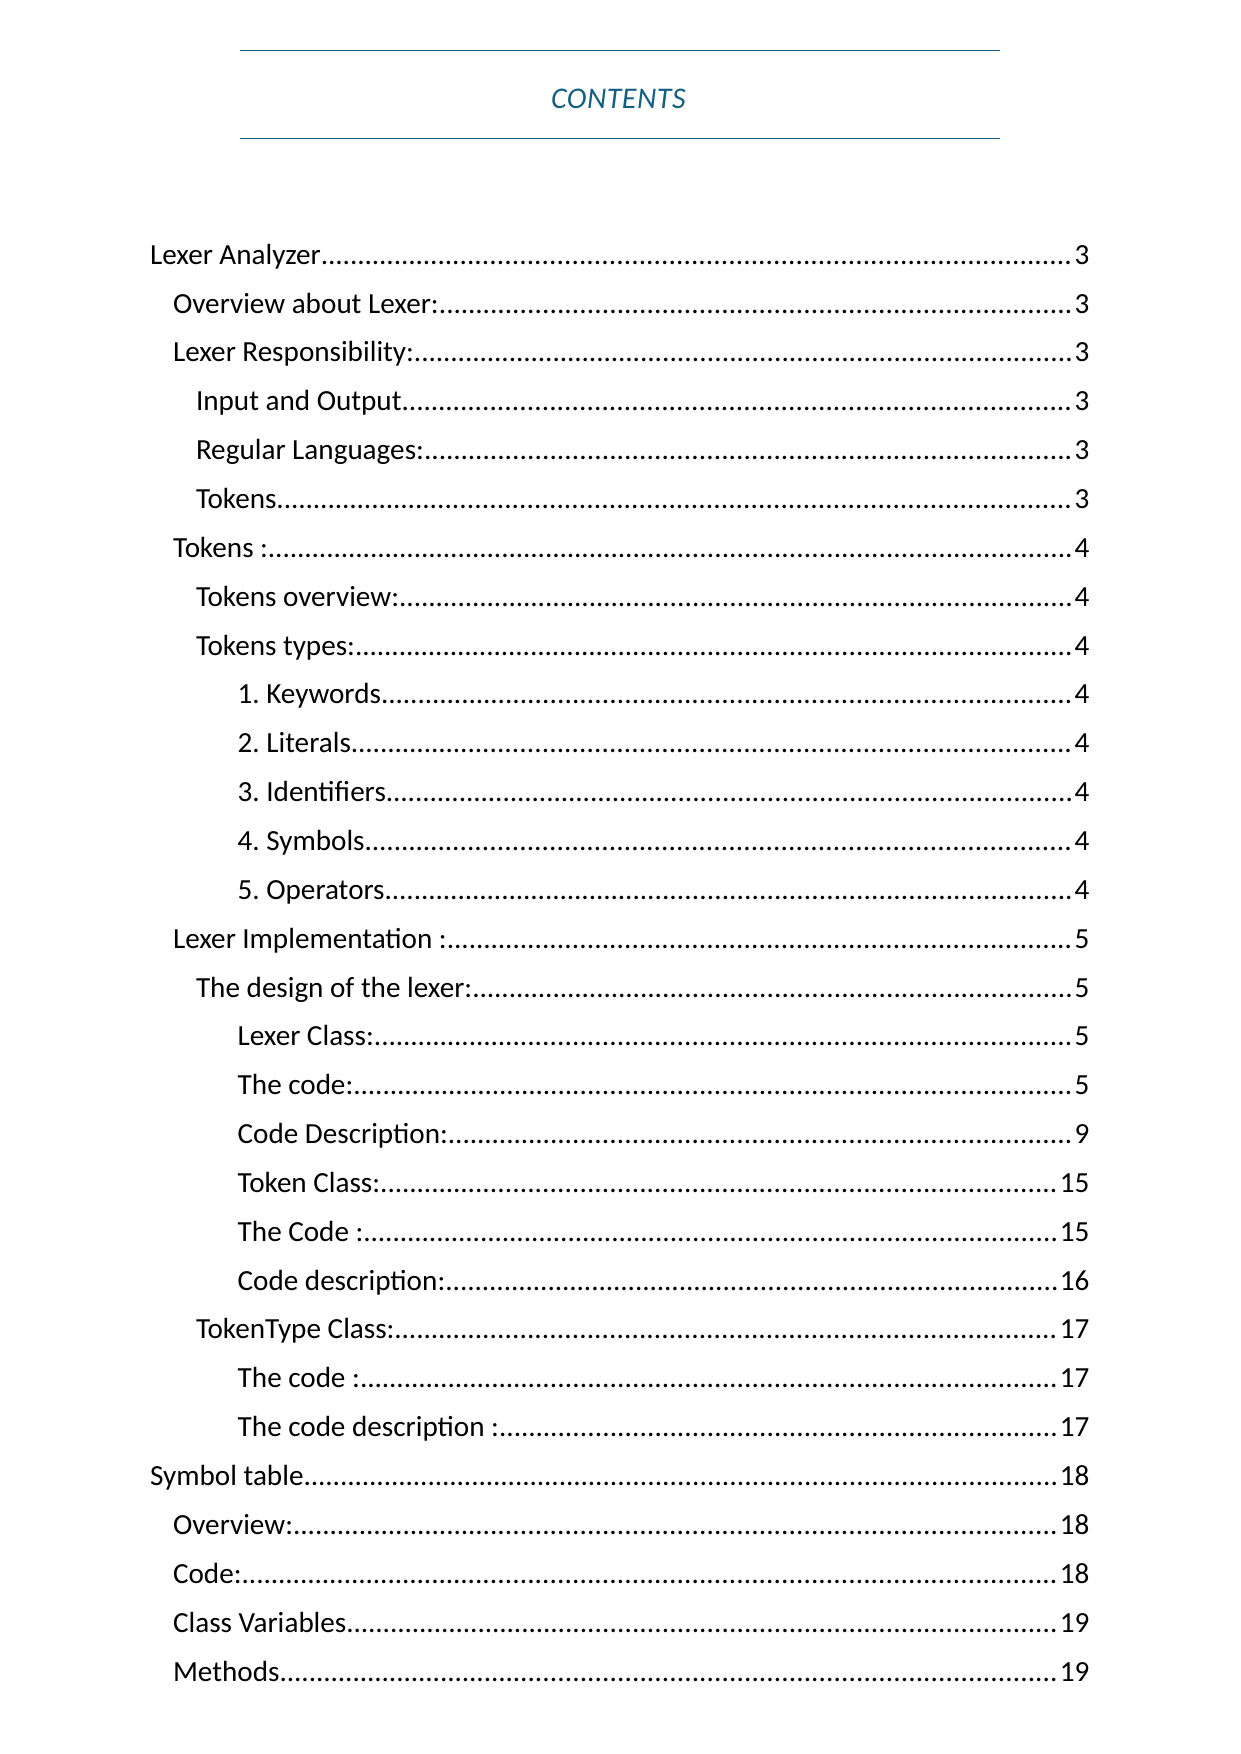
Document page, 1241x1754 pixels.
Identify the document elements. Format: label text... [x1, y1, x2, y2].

text The code : 17 [237, 1359, 1090, 1395]
text Code Description: 9 [237, 1115, 1090, 1151]
text Code: 18 [173, 1555, 1090, 1591]
text Lexer Class: 5 [237, 1017, 1090, 1053]
text Lexer Analyzer 3 [150, 236, 1090, 271]
text 3. Identifiers 4 [237, 773, 1090, 809]
text Overview: 18 [173, 1506, 1090, 1542]
text Lexer Implementation : 5 [173, 920, 1090, 955]
text The code description : 17 [237, 1408, 1090, 1444]
text TokenType Class: 17 [196, 1311, 1090, 1346]
text 5. Operators 4 [237, 871, 1090, 907]
text Regular Languages: 3 [196, 431, 1090, 467]
text Tokens : 4 [173, 529, 1090, 564]
text 4. Symbols 4 [237, 822, 1090, 858]
text Class Variables 19 [173, 1604, 1090, 1639]
text 1. Keywords 4 [237, 676, 1090, 711]
text The Code : 15 [237, 1213, 1090, 1248]
text Code description: 16 [237, 1262, 1090, 1297]
text Symbol table 18 [150, 1457, 1090, 1493]
text Methods 19 [173, 1653, 1090, 1688]
text Lexer Responsibility: 3 [173, 333, 1090, 369]
text 2. Literals 4 [237, 724, 1090, 760]
text Input and Output 3 [196, 382, 1090, 418]
text Tokens overview: 4 [196, 578, 1090, 613]
text The design of the lexer: 5 [196, 969, 1090, 1004]
text Overview about Lexer: 3 [173, 285, 1090, 320]
text Tokens types: 4 [196, 627, 1090, 662]
text Tokens 3 [196, 480, 1090, 516]
text contents [240, 51, 1000, 138]
text The code: 5 [237, 1066, 1090, 1102]
text Token Class: 15 [237, 1164, 1090, 1200]
